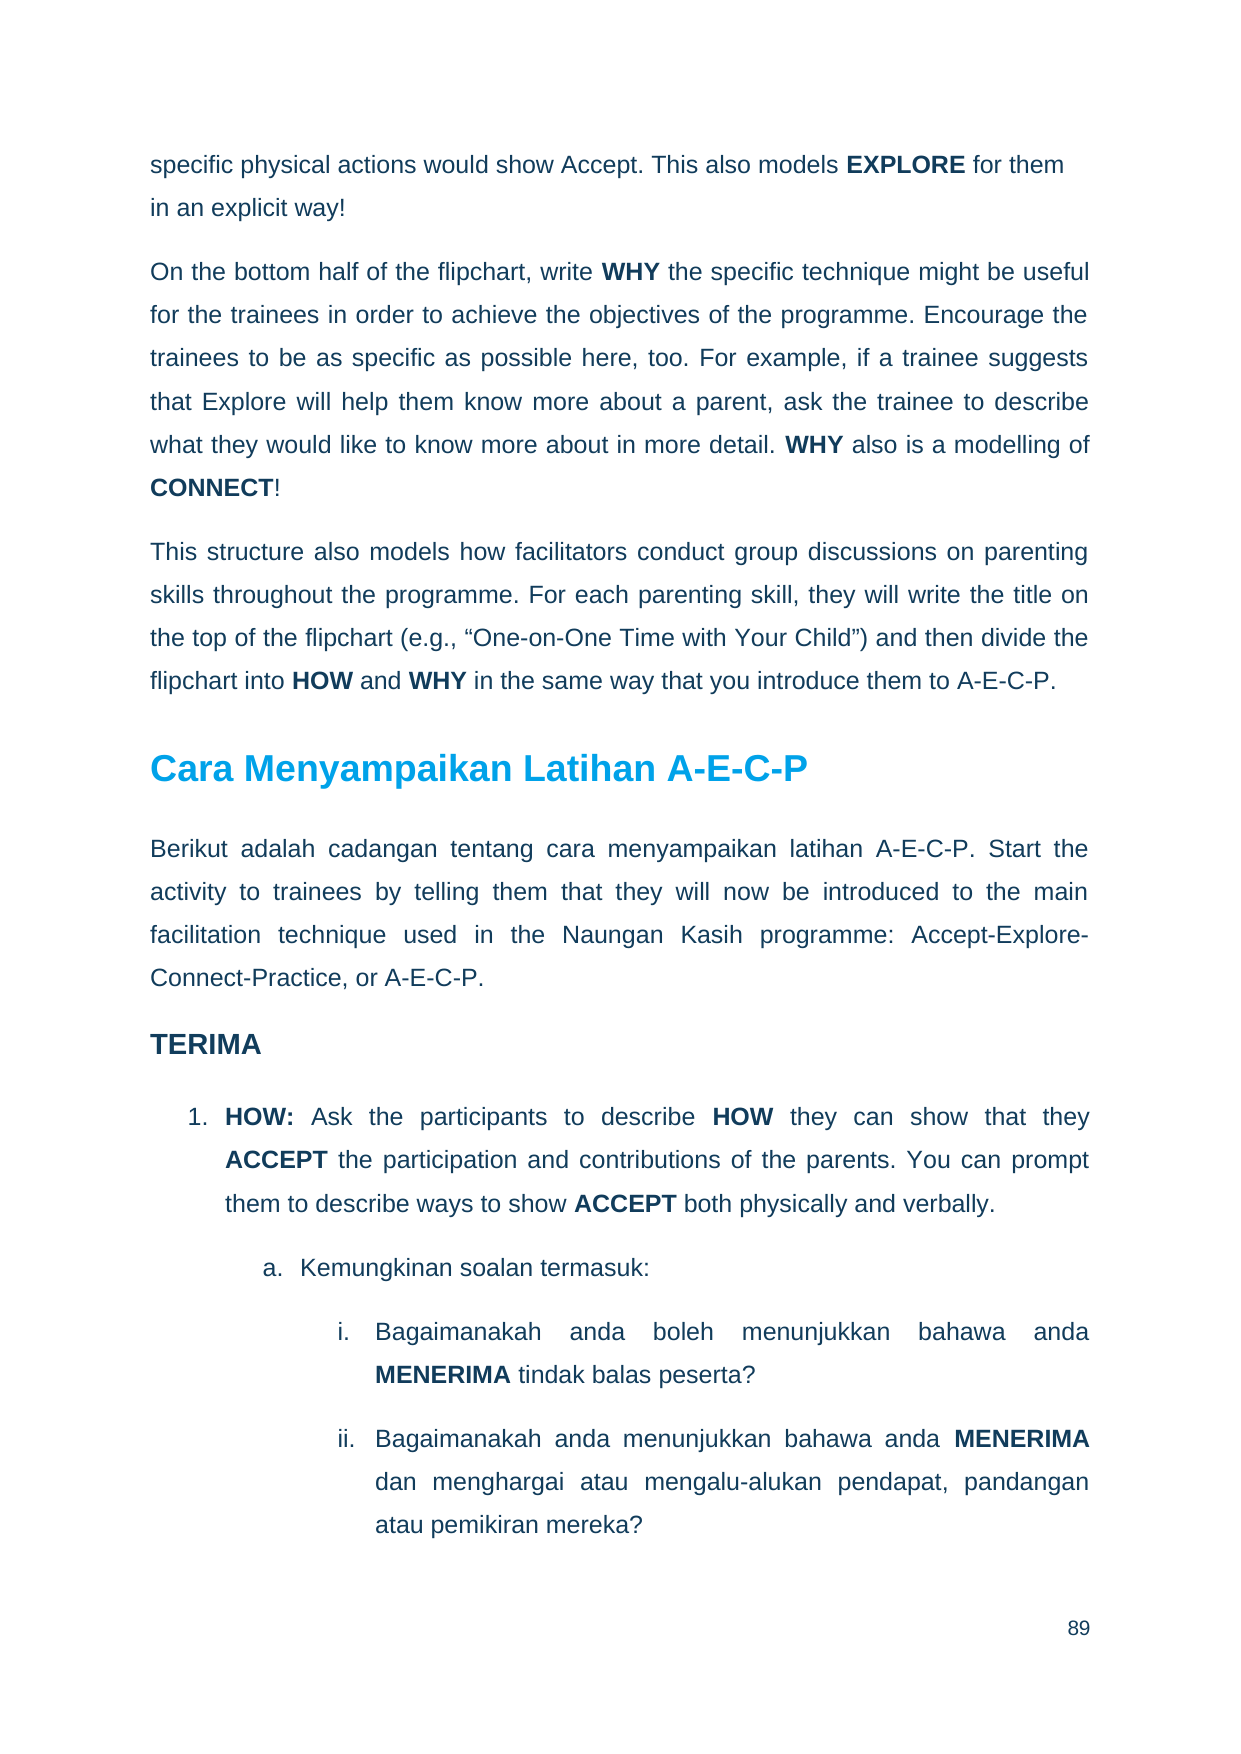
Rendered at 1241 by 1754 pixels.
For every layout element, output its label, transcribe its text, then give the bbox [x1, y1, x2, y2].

text This structure also models how facilitators conduct group discussions on parenting skills throughout the programme. For each parenting skill, they will write the title on the top of the flipchart (e.g., “One-on-One Time with Your Child”) and then divide the flipchart into HOW and WHY in the same way that you introduce them to A-E-C-P. [150, 537, 1090, 695]
text On the bottom half of the flipchart, write WHY the specific technique might be useful for the trainees in order to achieve the objectives of the programme. Encourage the trainees to be as specific as possible here, too. For example, if a trainee suggests that Explore will help them know more about a parent, ask the trainee to describe what they would like to know more about in more detail. WHY also is a modelling of CONNECT! [150, 257, 1090, 501]
subtitle Cara Menyampaikan Latihan A-E-C-P [150, 747, 1090, 790]
list HOW: Ask the participants to describe HOW they can show that they ACCEPT the participation and contributions of the parents. You can prompt them to describe ways to show ACCEPT both physically and verbally. [187, 1102, 1090, 1217]
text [150, 150, 1090, 222]
list Kemungkinan soalan termasuk: [262, 1253, 1090, 1281]
subtitle TERIMA [150, 1027, 1090, 1061]
list Bagaimanakah anda boleh menunjukkan bahawa anda MENERIMA tindak balas peserta? [337, 1317, 1090, 1388]
text Berikut adalah cadangan tentang cara menyampaikan latihan A-E-C-P. Start the activity to trainees by telling them that they will now be introduced to the main facilitation technique used in the Naungan Kasih programme: Accept-Explore-Connect-Practice, or A-E-C-P. [150, 834, 1090, 992]
list Bagaimanakah anda menunjukkan bahawa anda MENERIMA dan menghargai atau mengalu-alukan pendapat, pandangan atau pemikiran mereka? [337, 1424, 1090, 1539]
